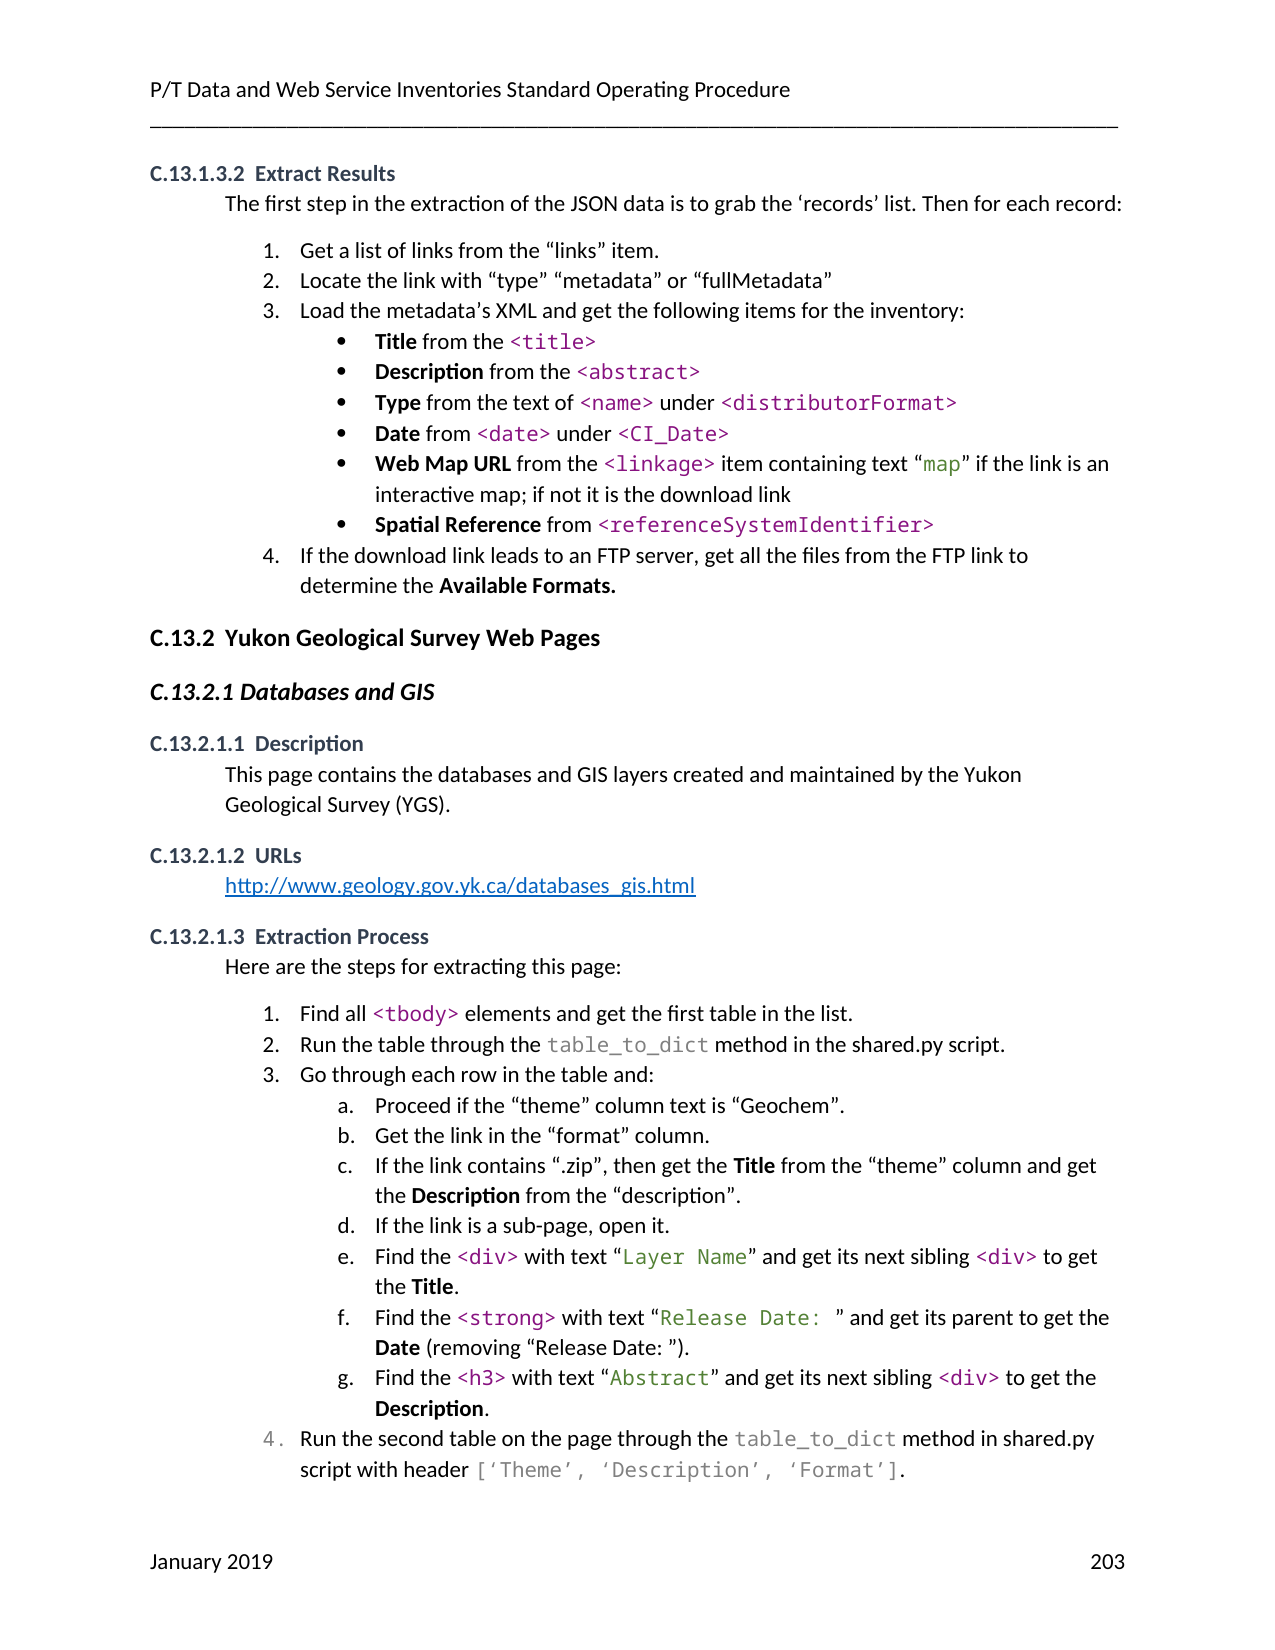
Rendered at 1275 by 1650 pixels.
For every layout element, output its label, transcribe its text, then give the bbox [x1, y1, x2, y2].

list Spatial Reference from <referenceSystemIdentifier> [337, 510, 1125, 538]
list Locate the link with “type” “metadata” or “fullMetadata” [262, 266, 1125, 294]
list If the link is a sub-page, open it. [337, 1212, 1125, 1239]
subtitle Extract Results [150, 159, 1125, 187]
list Find the <strong> with text “Release Date: ” and get its parent to get the Date (removing “Release Date: ”). [337, 1303, 1125, 1361]
list Find the <h3> with text “Abstract” and get its next sibling <div> to get the Description. [337, 1363, 1125, 1422]
subtitle Databases and GIS [150, 676, 1125, 706]
subtitle Description [150, 729, 1125, 757]
list Web Map URL from the <linkage> item containing text “map” if the link is an interactive map; if not it is the download link [337, 449, 1125, 508]
list Go through each row in the table and: [262, 1061, 1125, 1088]
list Load the metadata’s XML and get the following items for the inventory: [262, 297, 1125, 324]
list Run the table through the table_to_dict method in the shared.py script. [262, 1030, 1125, 1058]
subtitle URLs [150, 841, 1125, 869]
list Description from the <abstract> [337, 357, 1125, 386]
subtitle Extraction Process [150, 922, 1125, 950]
subtitle Yukon Geological Survey Web Pages [150, 622, 1125, 652]
list Run the second table on the page through the table_to_dict method in shared.py script with header [‘Theme’, ‘Description’, ‘Format’]. [262, 1424, 1125, 1483]
list Type from the text of <name> under <distributorFormat> [337, 388, 1125, 416]
text http://www.geology.gov.yk.ca/databases_gis.html [150, 871, 1125, 899]
list Find the <div> with text “Layer Name” and get its next sibling <div> to get the Title. [337, 1242, 1125, 1300]
list If the download link leads to an FTP server, get all the files from the FTP link to determine the Available Formats. [262, 541, 1125, 599]
list Date from <date> under <CI_Date> [337, 419, 1125, 447]
text The first step in the extraction of the JSON data is to grab the ‘records’ list. Then for each record: [225, 189, 1125, 217]
list If the link contains “.zip”, then get the Title from the “theme” column and get the Description from the “description”. [337, 1151, 1125, 1209]
text This page contains the databases and GIS layers created and maintained by the Yukon Geological Survey (YGS). [225, 760, 1125, 818]
list Get the link in the “format” column. [337, 1121, 1125, 1149]
list Title from the <title> [337, 327, 1125, 355]
list Proceed if the “theme” column text is “Geochem”. [337, 1091, 1125, 1119]
list Get a list of links from the “links” item. [262, 236, 1125, 264]
text Here are the steps for extracting this page: [225, 952, 1125, 980]
list Find all <tbody> elements and get the first table in the list. [262, 999, 1125, 1028]
